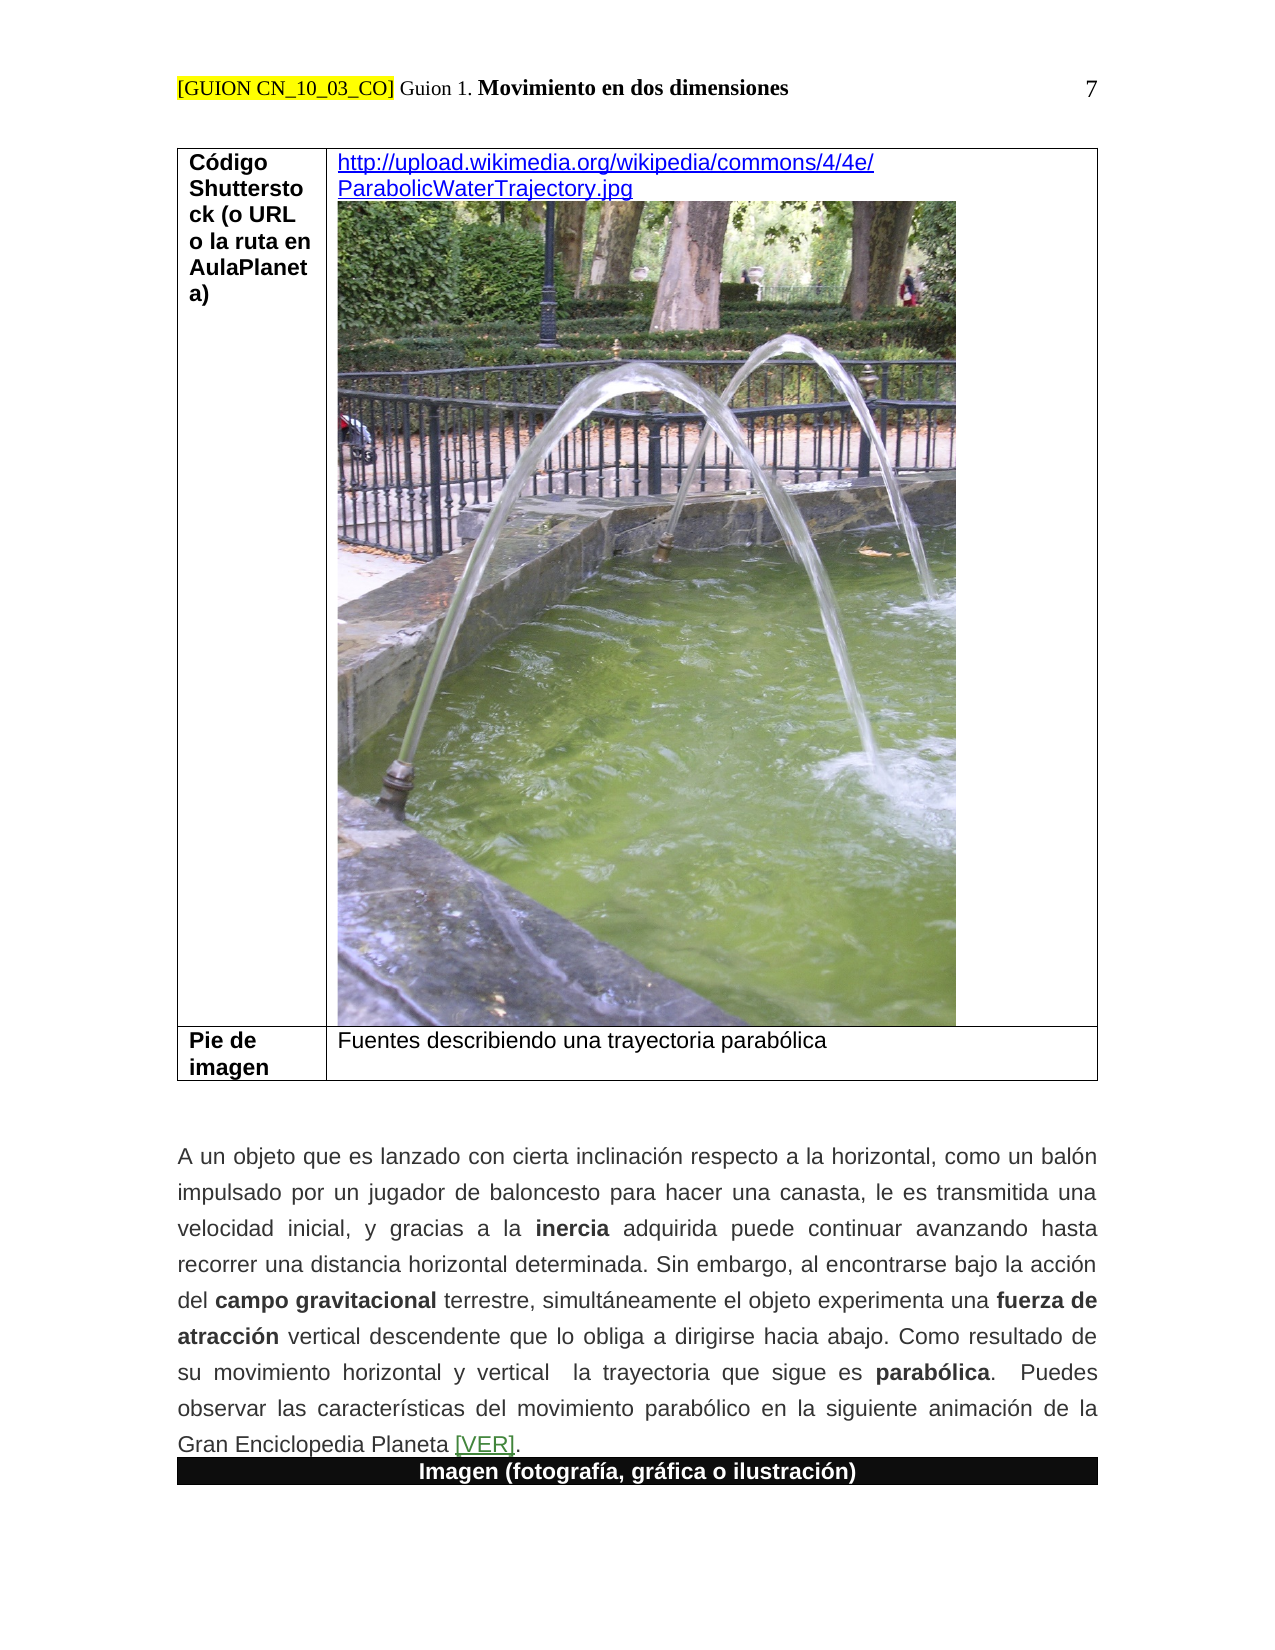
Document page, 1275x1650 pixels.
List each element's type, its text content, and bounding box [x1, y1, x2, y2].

text A un objeto que es lanzado con cierta inclinación respecto a la horizontal, como un balón impulsado por un jugador de baloncesto para hacer una canasta, le es transmitida una velocidad inicial, y gracias a la inercia adquirida puede continuar avanzando hasta recorrer una distancia horizontal determinada. Sin embargo, al encontrarse bajo la acción del campo gravitacional terrestre, simultáneamente el objeto experimenta una fuerza de atracción vertical descendente que lo obliga a dirigirse hacia abajo. Como resultado de su movimiento horizontal y vertical la trayectoria que sigue es parabólica. Puedes observar las características del movimiento parabólico en la siguiente animación de la Gran Enciclopedia Planeta [VER]. [177, 1133, 1098, 1457]
table_cell http://upload.wikimedia.org/wikipedia/commons/4/4e/ParabolicWaterTrajectory.jpg [327, 149, 1097, 1026]
table_cell Pie de imagen [178, 1027, 326, 1080]
picture [337, 201, 956, 1026]
table_cell Código Shutterstock (o URL o la ruta en AulaPlaneta) [178, 149, 326, 1026]
table_cell Fuentes describiendo una trayectoria parabólica [327, 1027, 1097, 1080]
table_header Imagen (fotografía, gráfica o ilustración) [178, 1458, 1097, 1484]
